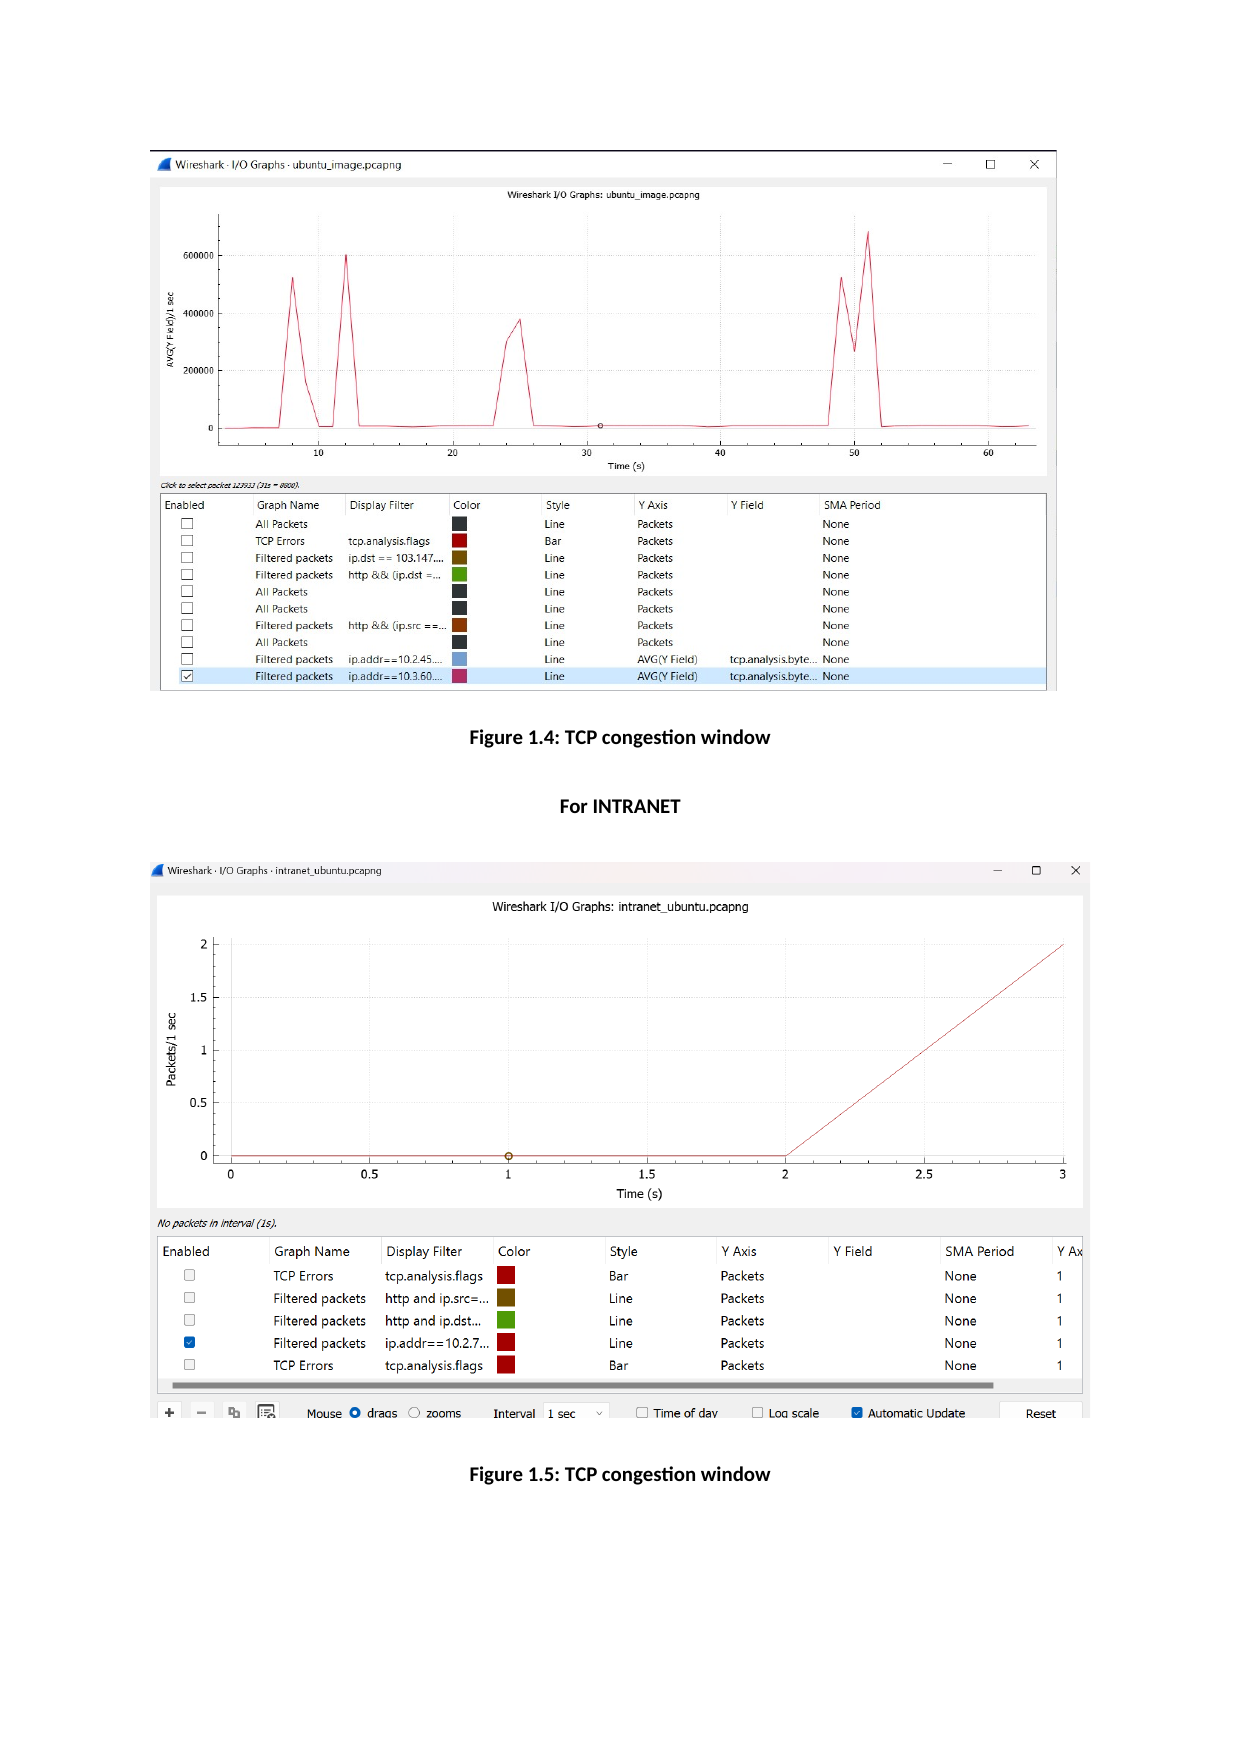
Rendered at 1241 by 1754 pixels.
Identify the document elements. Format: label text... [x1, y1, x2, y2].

text Figure 1.5: TCP congestion window [150, 1461, 1090, 1486]
text Figure 1.4: TCP congestion window [150, 724, 1090, 750]
picture [150, 862, 1091, 1418]
text For INTRANET [150, 793, 1090, 819]
picture [150, 150, 1057, 691]
